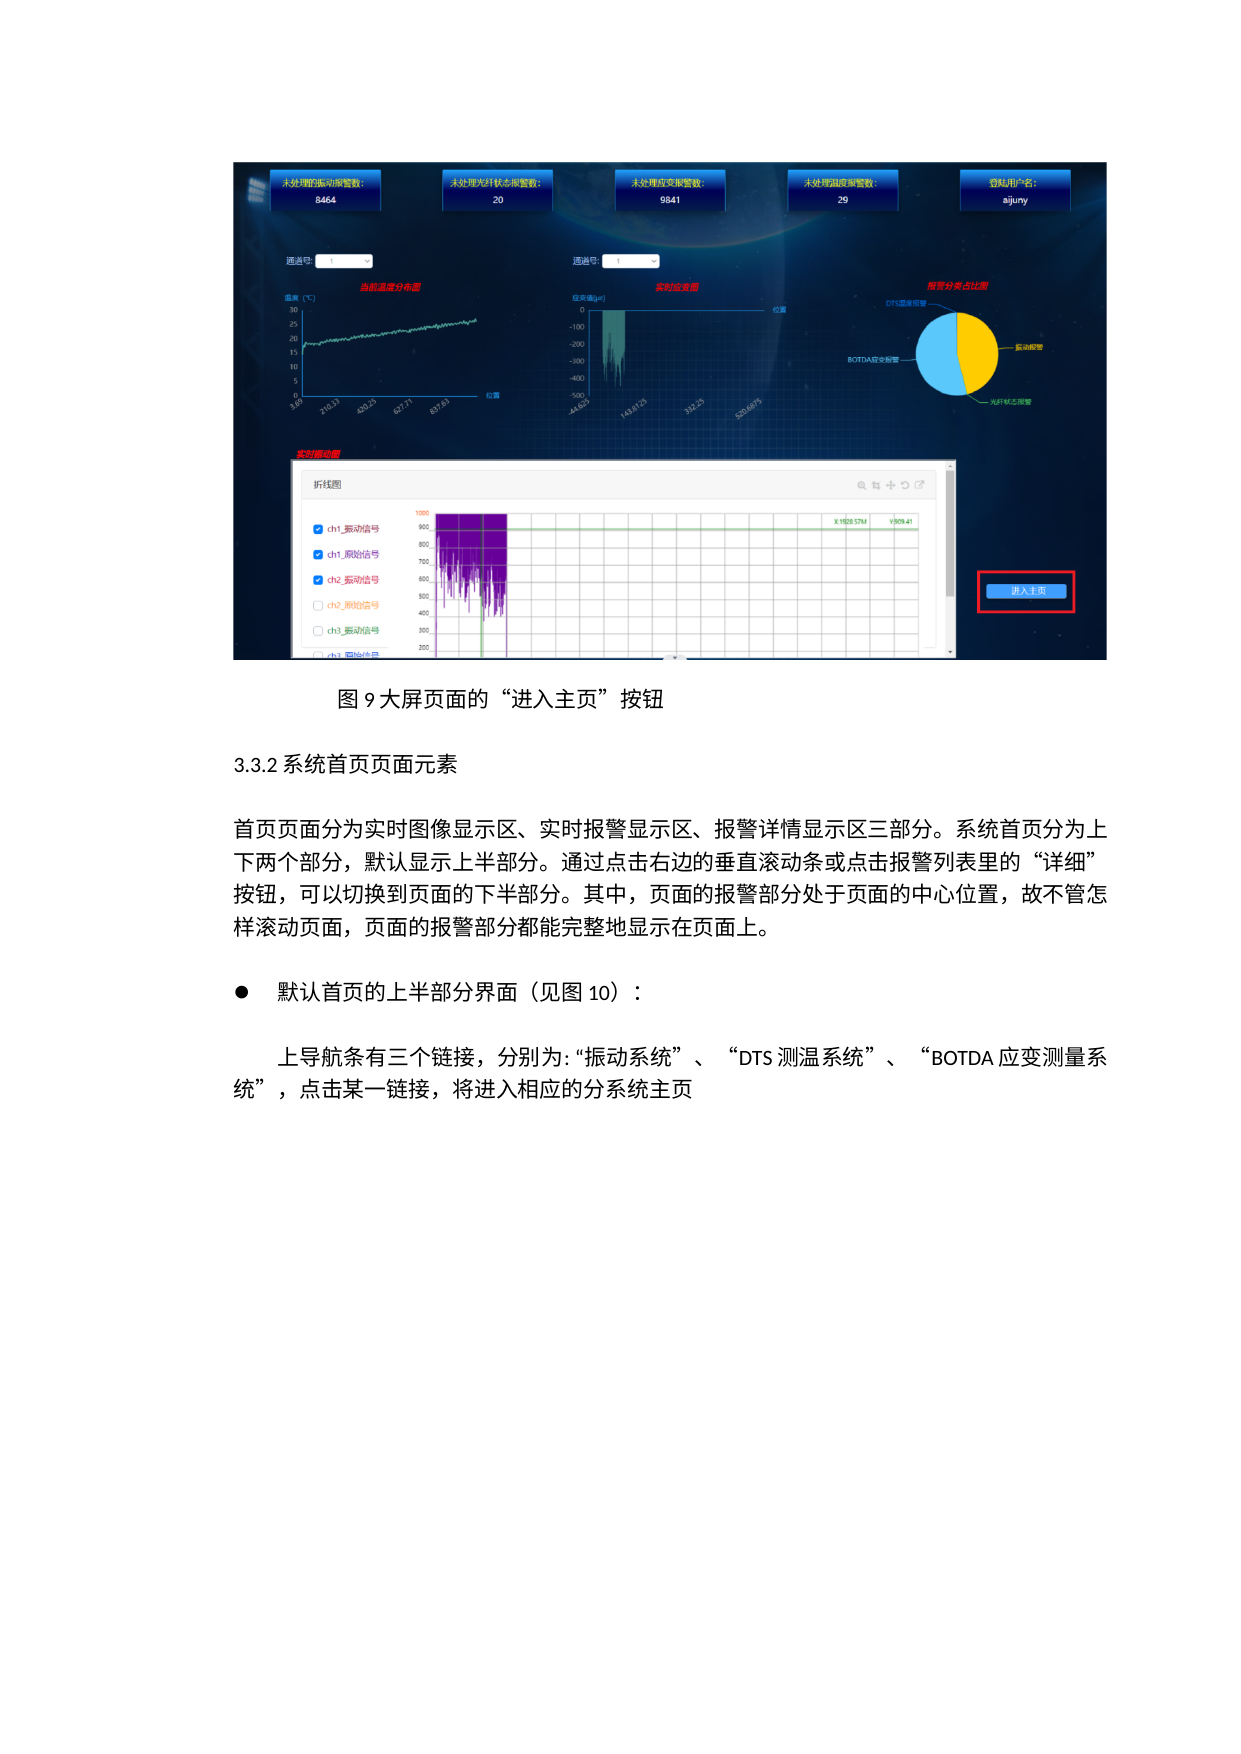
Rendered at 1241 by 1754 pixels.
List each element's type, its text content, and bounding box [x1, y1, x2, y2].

list 图9 大屏页面的“进入主页”按钮 [233, 682, 1108, 714]
picture [233, 162, 1107, 660]
list 系统首页页面元素 [233, 747, 1108, 779]
list 默认首页的上半部分界面（见图10）： [233, 974, 1108, 1007]
list 首页页面分为实时图像显示区、实时报警显示区、报警详情显示区三部分。系统首页分为上下两个部分，默认显示上半部分。通过点击右边的垂直滚动条或点击报警列表里的“详细”按钮，可以切换到页面的下半部分。其中，页面的报警部分处于页面的中心位置，故不管怎样滚动页面，页面的报警部分都能完整地显示在页面上。 [233, 812, 1108, 942]
list 上导航条有三个链接，分别为: “振动系统”、“DTS测温系统”、“BOTDA应变测量系统”，点击某一链接，将进入相应的分系统主页 [233, 1039, 1108, 1104]
